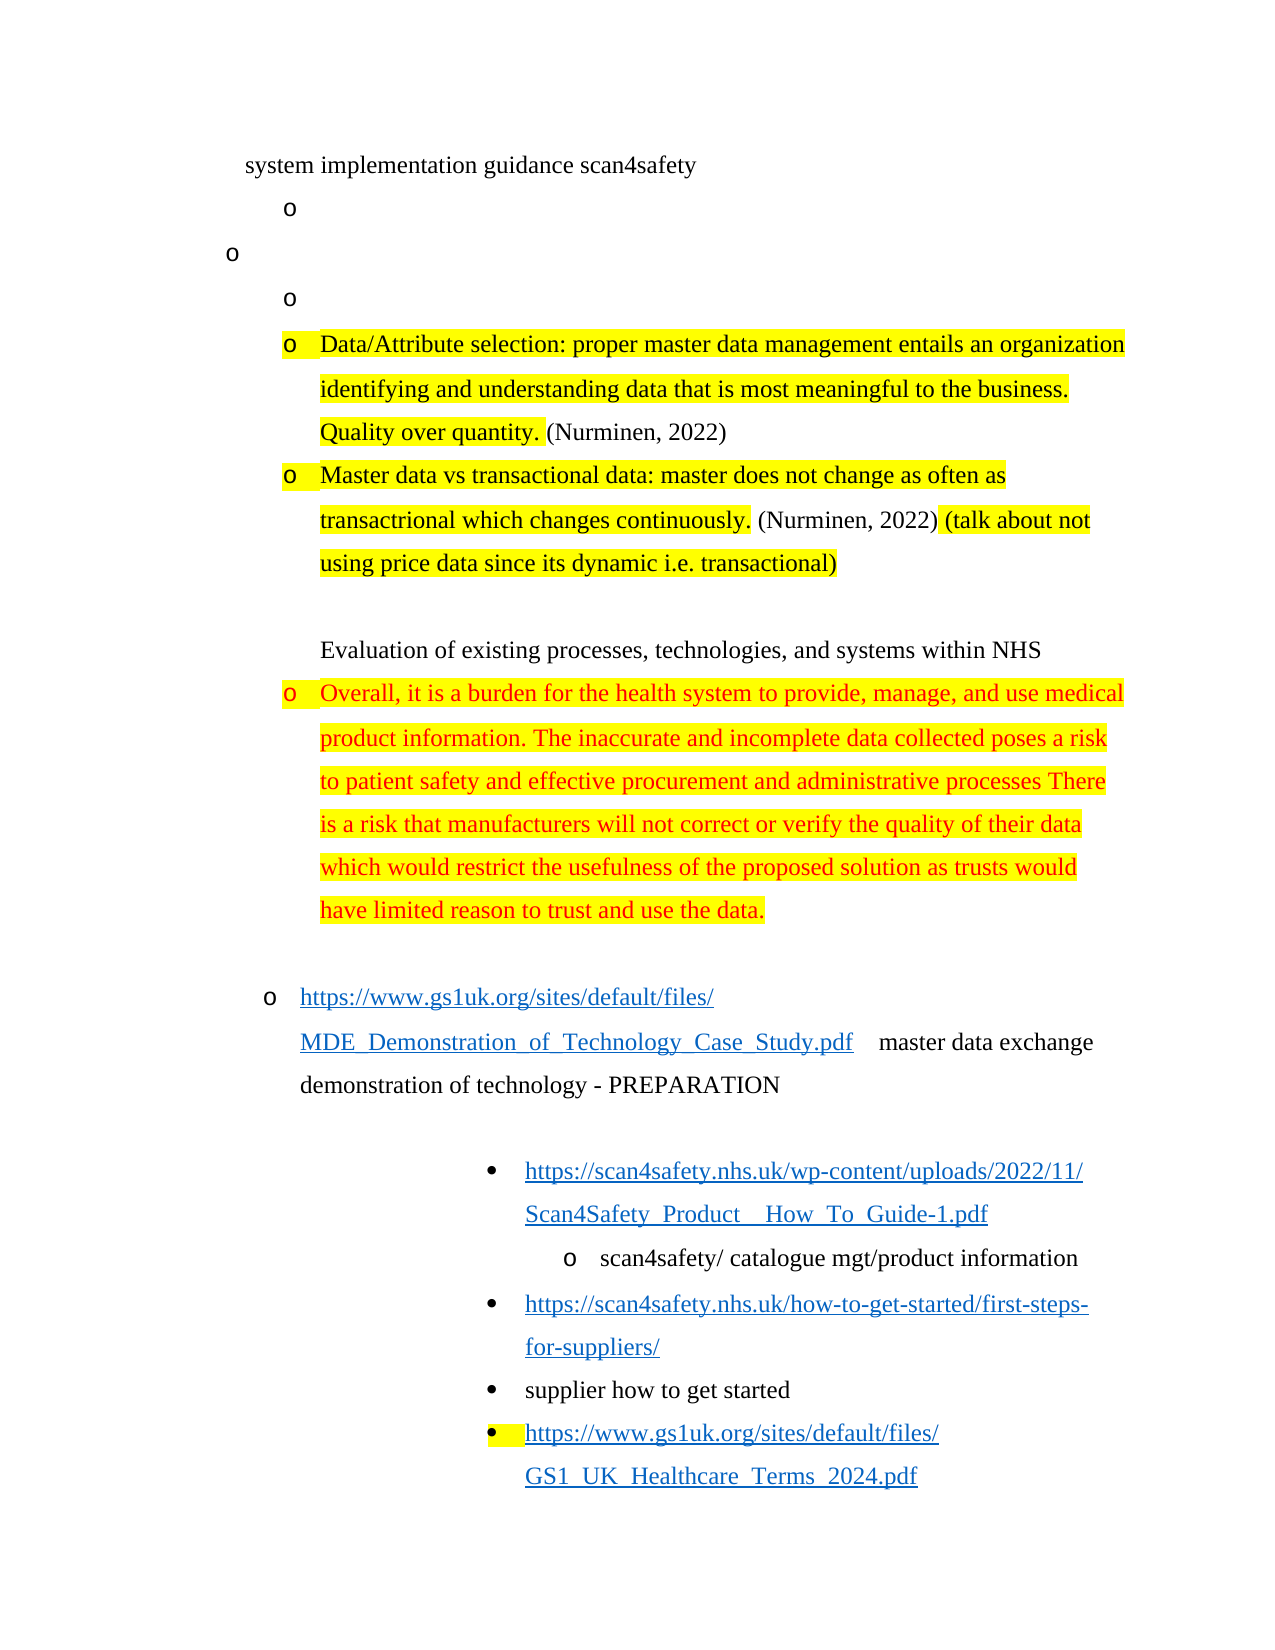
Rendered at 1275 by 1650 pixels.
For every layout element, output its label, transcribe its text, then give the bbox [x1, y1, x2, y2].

list https://scan4safety.nhs.uk/how-to-get-started/first-steps-for-suppliers/ [487, 1289, 1125, 1361]
list scan4safety/ catalogue mgt/product information [562, 1243, 1125, 1273]
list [207, 150, 1125, 179]
list Evaluation of existing processes, technologies, and systems within NHS [320, 635, 1125, 663]
list https://www.gs1uk.org/sites/default/files/GS1_UK_Healthcare_Terms_2024.pdf [487, 1418, 1125, 1490]
list supplier how to get started [487, 1375, 1125, 1404]
list https://scan4safety.nhs.uk/wp-content/uploads/2022/11/Scan4Safety_Product__How_To_Guide-1.pdf [487, 1156, 1125, 1228]
list Data/Attribute selection: proper master data management entails an organization identifying and understanding data that is most meaningful to the business. Quality over quantity. [282, 357, 1125, 446]
list Master data vs transactional data: master does not change as often as transactrional which changes continuously. (talk about not using price data since its dynamic i.e. transactional) [282, 460, 1125, 577]
list https://www.gs1uk.org/sites/default/files/MDE_Demonstration_of_Technology_Case_Study.pdf master data exchange demonstration of technology - PREPARATION [262, 982, 1125, 1099]
list Overall, it is a burden for the health system to provide, manage, and use medical product information. The inaccurate and incomplete data collected poses a risk to patient safety and effective procurement and administrative processes There is a risk that manufacturers will not correct or verify the quality of their data which would restrict the usefulness of the proposed solution as trusts would have limited reason to trust and use the data. [282, 678, 1125, 924]
